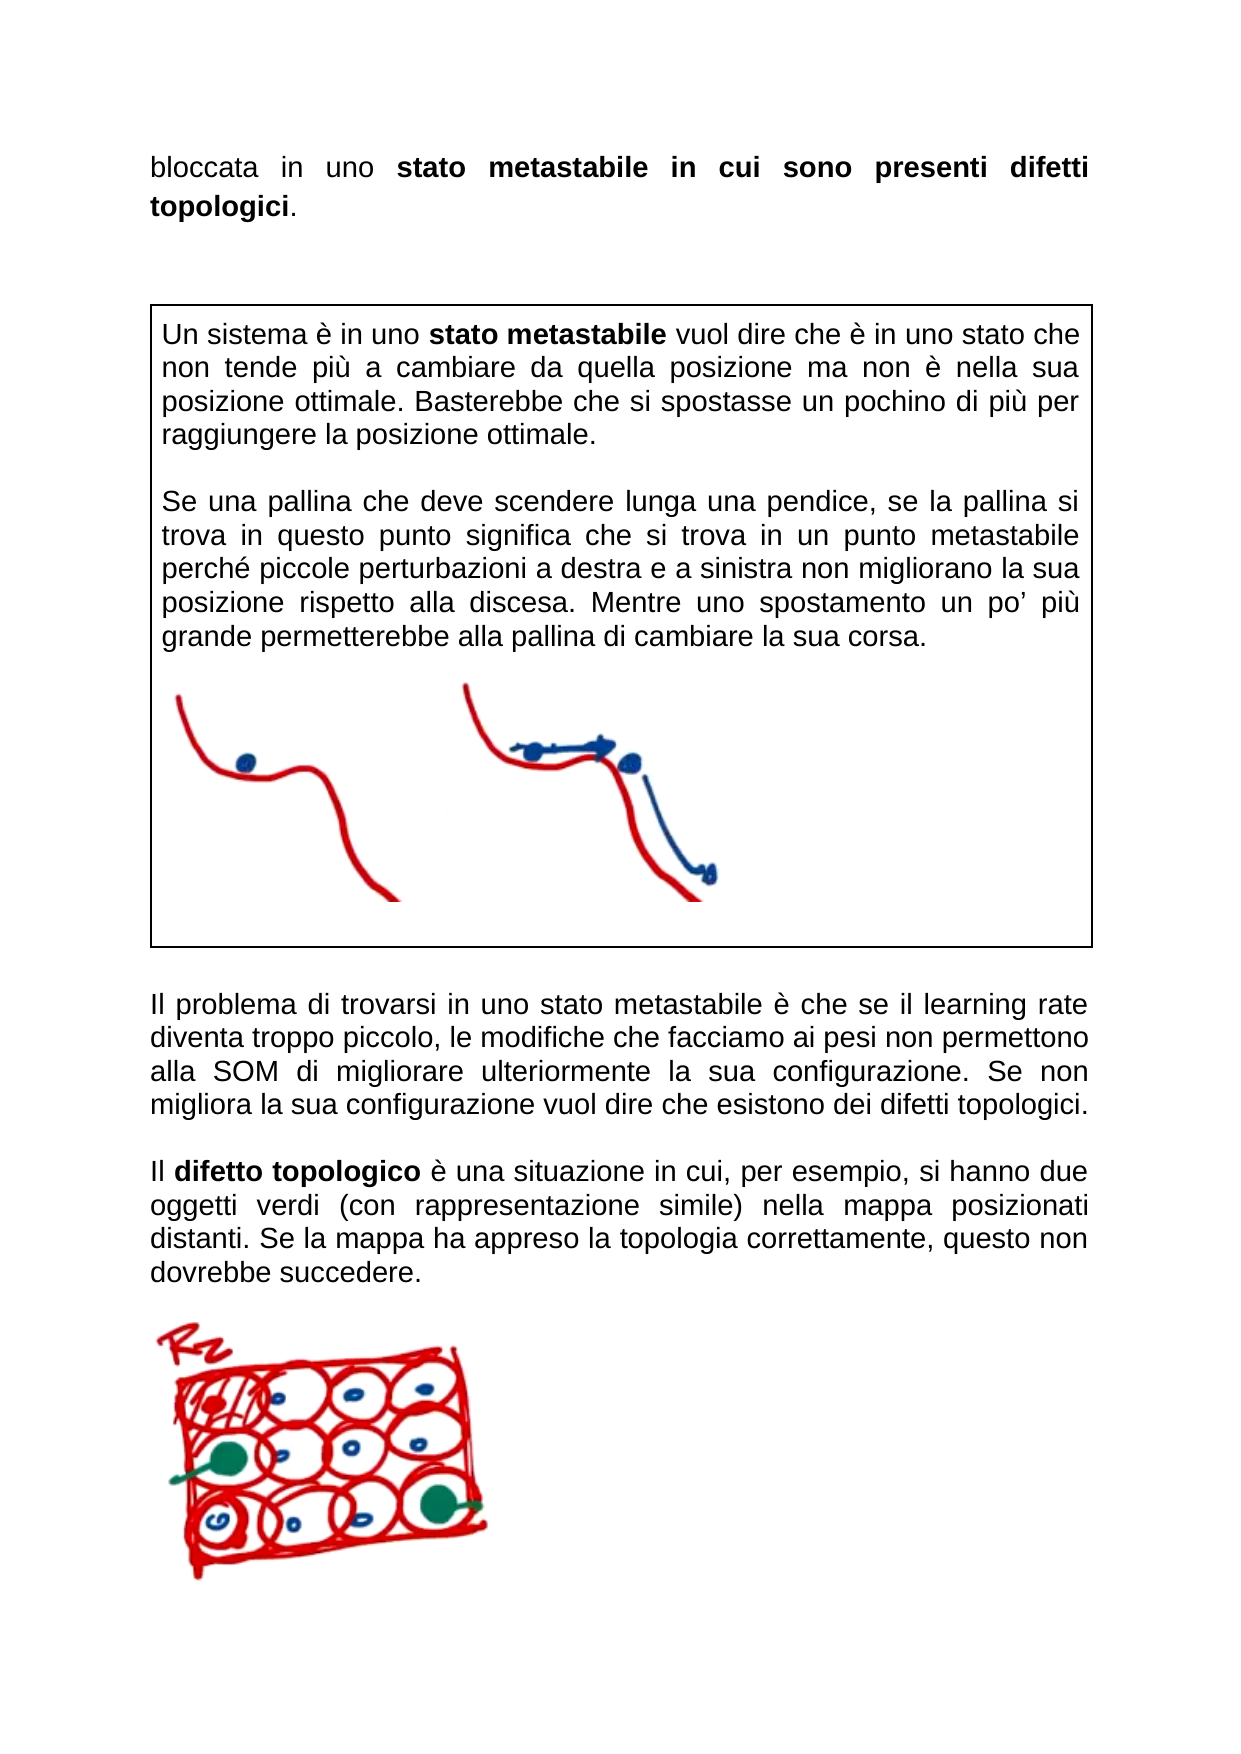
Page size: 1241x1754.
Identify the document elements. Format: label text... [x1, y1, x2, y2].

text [150, 150, 1090, 222]
picture [161, 652, 748, 902]
text Il difetto topologico è una situazione in cui, per esempio, si hanno due oggetti verdi (con rappresentazione simile) nella mappa posizionati distanti. Se la mappa ha appreso la topologia correttamente, questo non dovrebbe succedere. [150, 1154, 1090, 1288]
picture [150, 1322, 494, 1585]
text Il problema di trovarsi in uno stato metastabile è che se il learning rate diventa troppo piccolo, le modifiche che facciamo ai pesi non permettono alla SOM di migliorare ulteriormente la sua configurazione. Se non migliora la sua configurazione vuol dire che esistono dei difetti topologici. [150, 987, 1090, 1121]
table_header Un sistema è in uno stato metastabile vuol dire che è in uno stato che non tende più a cambiare da quella posizione ma non è nella sua posizione ottimale. Basterebbe che si spostasse un pochino di più per raggiungere la posizione ottimale. Se una pallina che deve scendere lunga una pendice, se la pallina si trova in questo punto significa che si trova in un punto metastabile perché piccole perturbazioni a destra e a sinistra non migliorano la sua posizione rispetto alla discesa. Mentre uno spostamento un po’ più grande permetterebbe alla pallina di cambiare la sua corsa. [152, 306, 1091, 946]
